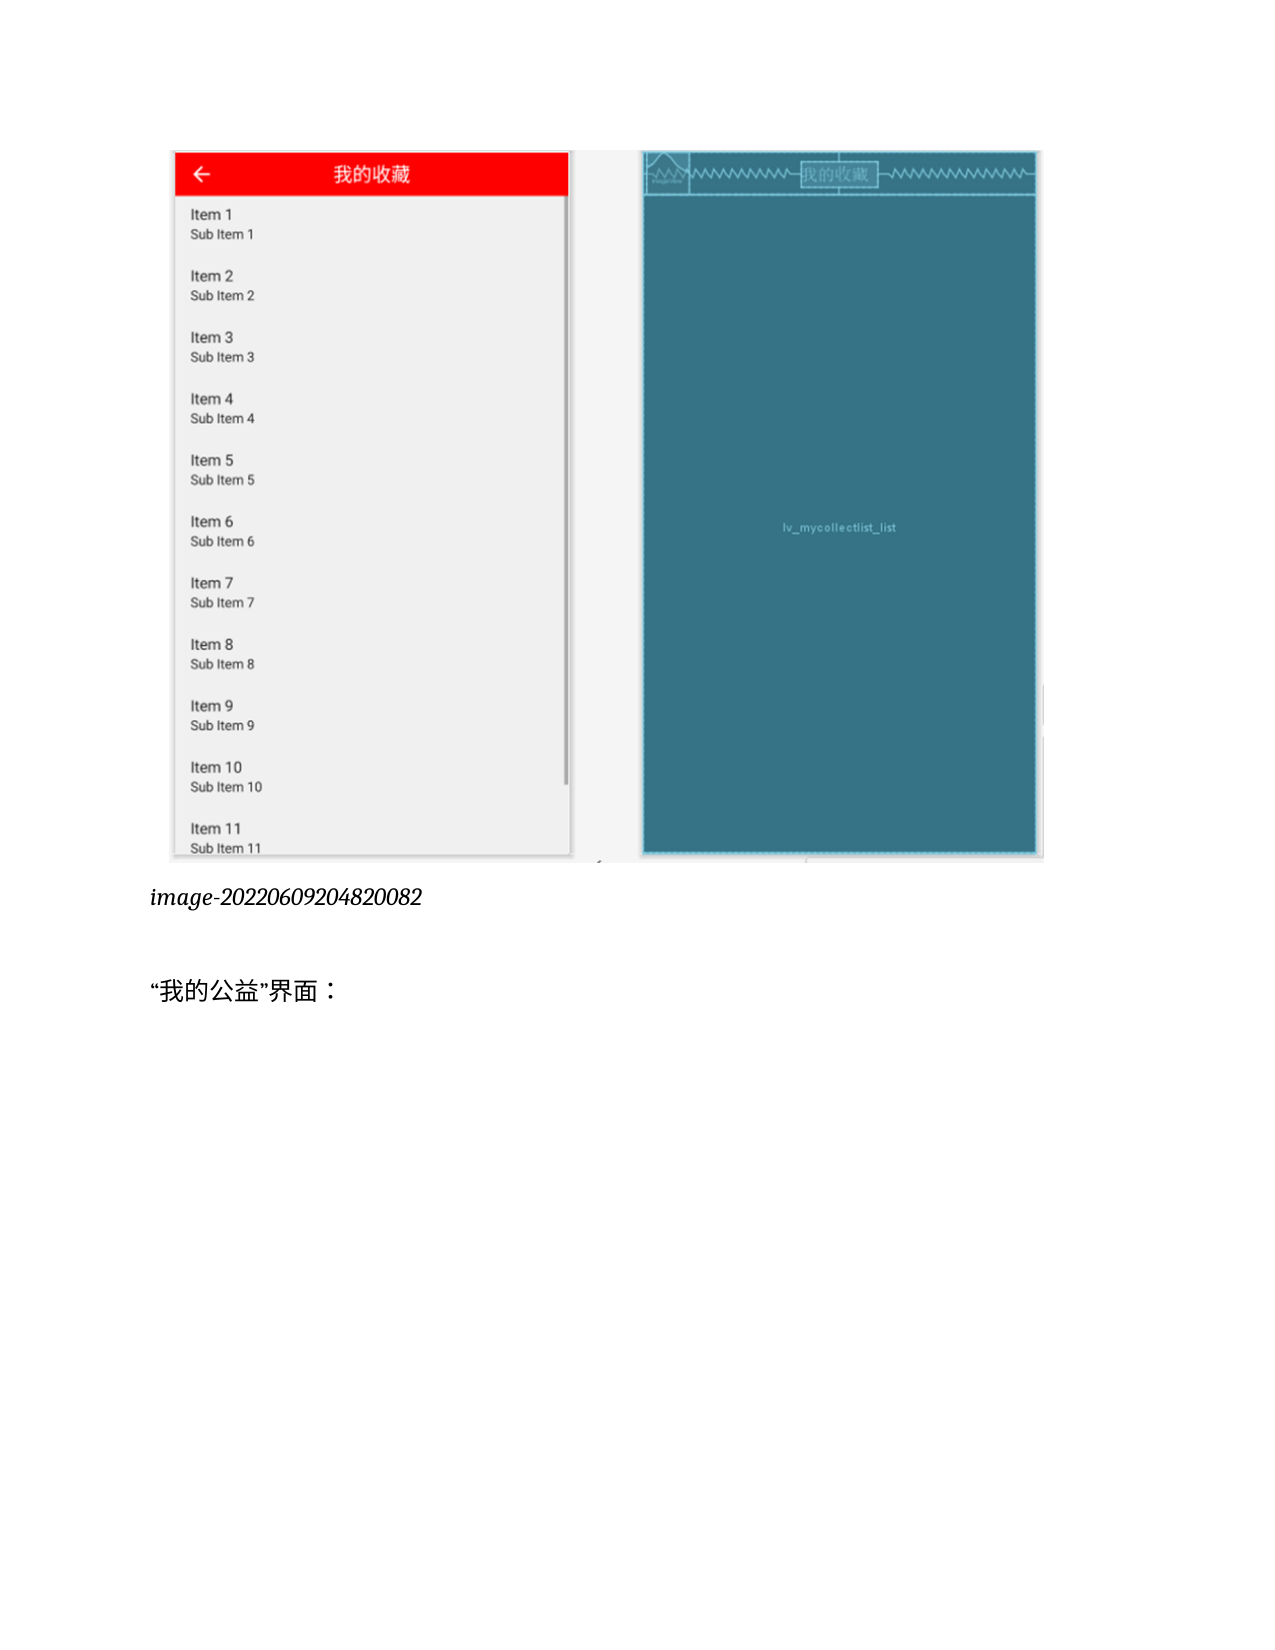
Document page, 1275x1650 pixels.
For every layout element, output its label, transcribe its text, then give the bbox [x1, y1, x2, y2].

picture [168, 150, 1044, 863]
text image-20220609204820082 [150, 883, 1125, 912]
text “我的公益”界面： [150, 978, 1125, 1007]
